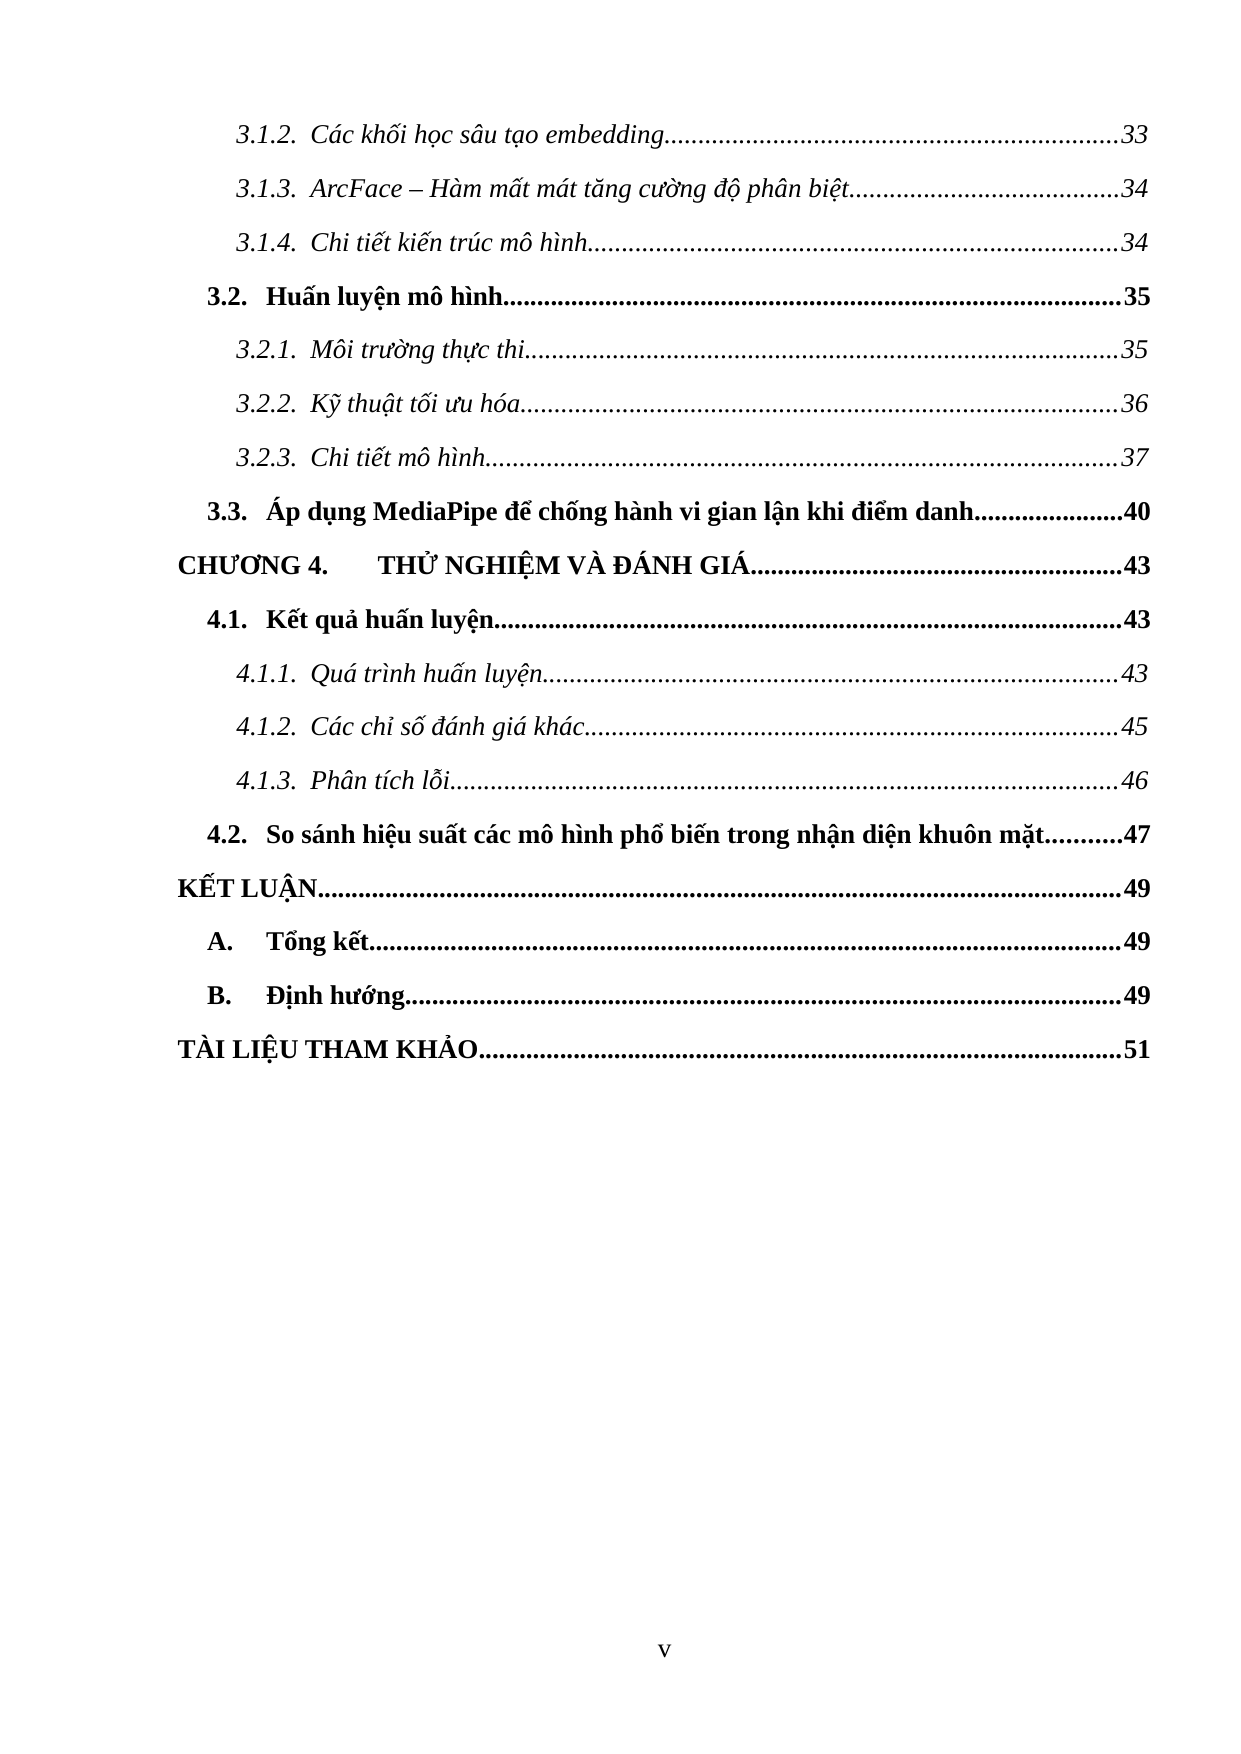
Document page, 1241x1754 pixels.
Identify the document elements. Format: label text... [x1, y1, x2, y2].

text 3.1.2. Các khối học sâu tạo embedding 33 [236, 118, 1152, 149]
text 4.1.1. Quá trình huấn luyện 43 [236, 657, 1152, 688]
text 3.1.3. ArcFace – Hàm mất mát tăng cường độ phân biệt 34 [236, 172, 1152, 203]
text 3.1.4. Chi tiết kiến trúc mô hình 34 [236, 226, 1152, 257]
text 3.2. Huấn luyện mô hình 35 [207, 280, 1152, 311]
text TÀI LIỆU THAM KHẢO 51 [177, 1033, 1152, 1064]
text KẾT LUẬN 49 [177, 872, 1152, 903]
text 3.2.2. Kỹ thuật tối ưu hóa 36 [236, 387, 1152, 418]
text 3.2.1. Môi trường thực thi 35 [236, 333, 1152, 365]
text Chương 4. THỬ NGHIỆM VÀ ĐÁNH GIÁ 43 [177, 549, 1152, 580]
text 4.1.2. Các chỉ số đánh giá khác 45 [236, 711, 1152, 742]
text 3.3. Áp dụng MediaPipe để chống hành vi gian lận khi điểm danh 40 [207, 495, 1152, 526]
text A. Tổng kết 49 [207, 925, 1152, 956]
text 4.1.3. Phân tích lỗi 46 [236, 764, 1152, 796]
text B. Định hướng 49 [207, 979, 1152, 1010]
text 4.1. Kết quả huấn luyện 43 [207, 603, 1152, 634]
text 3.2.3. Chi tiết mô hình 37 [236, 441, 1152, 472]
text 4.2. So sánh hiệu suất các mô hình phổ biến trong nhận diện khuôn mặt 47 [207, 818, 1152, 849]
